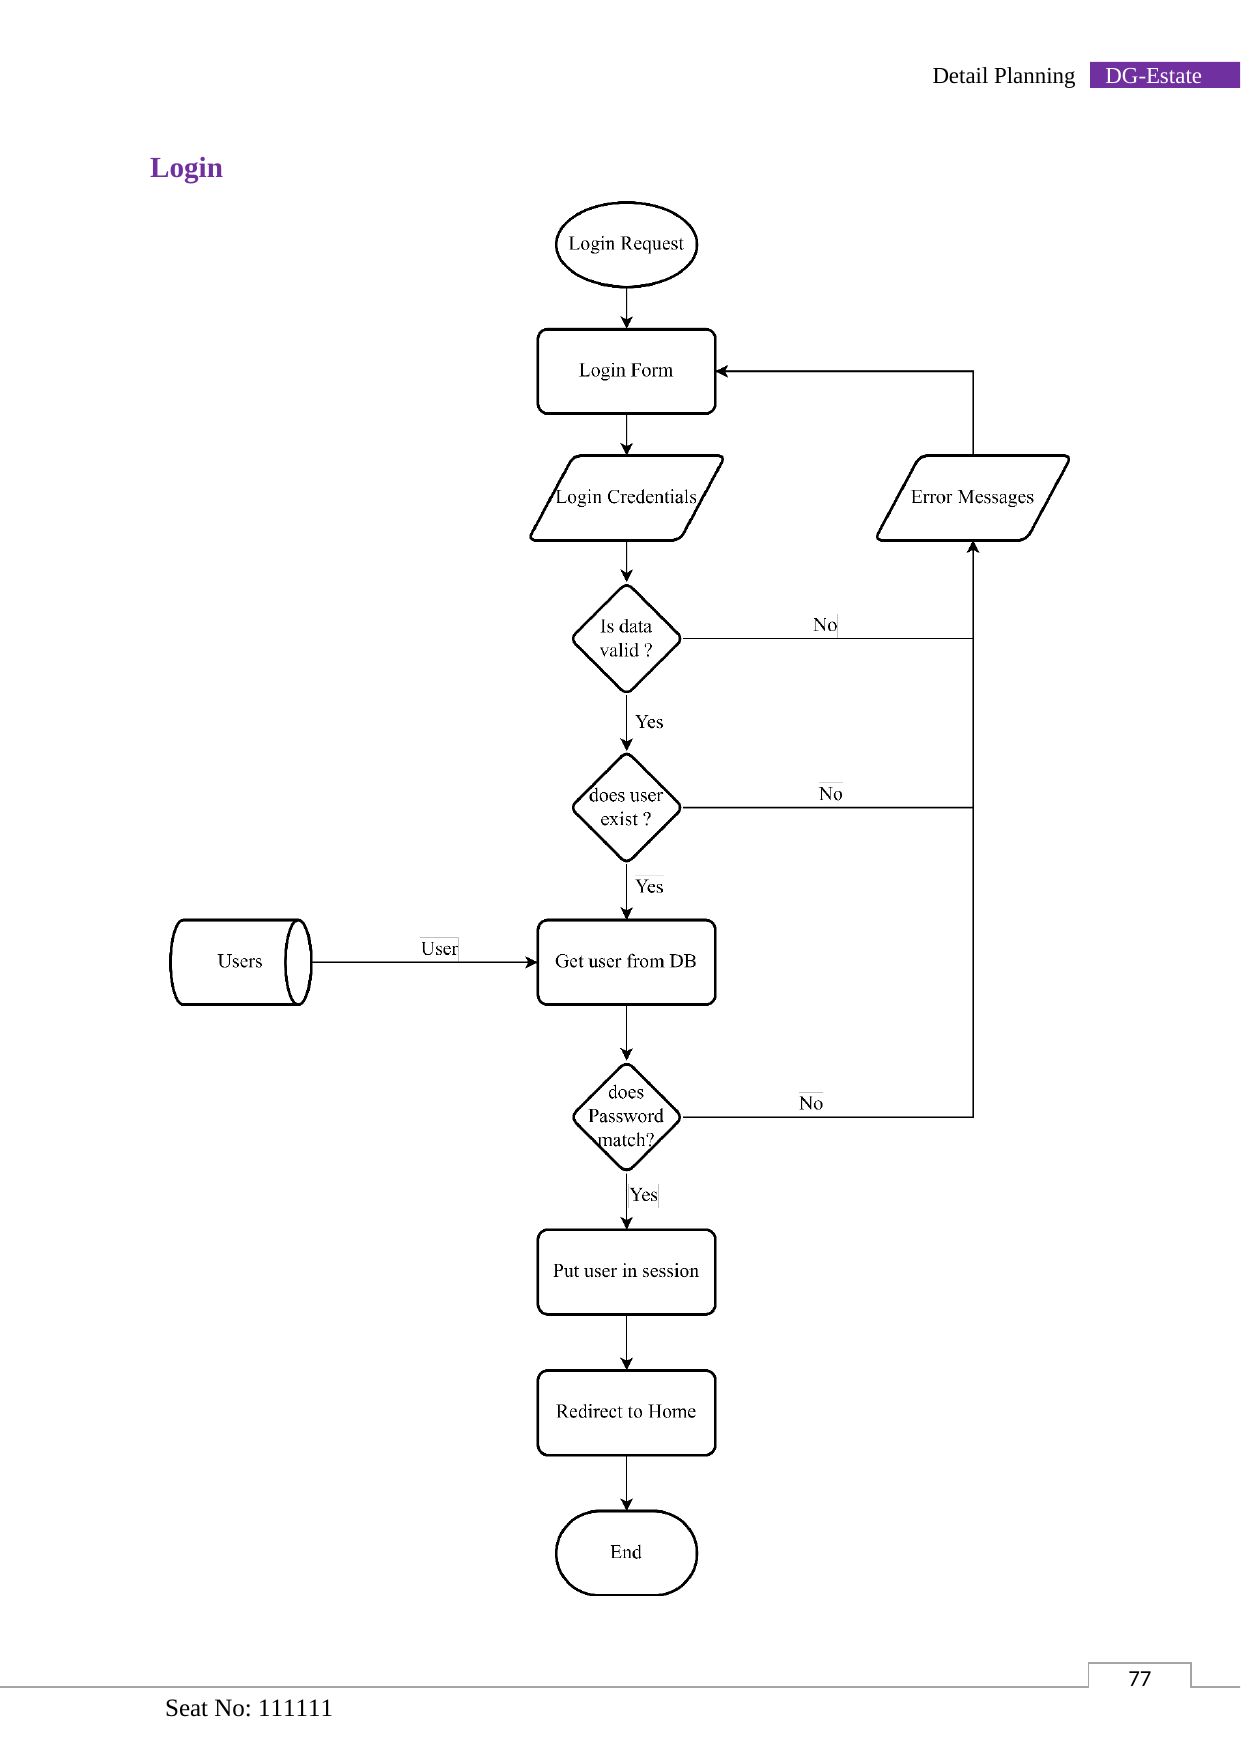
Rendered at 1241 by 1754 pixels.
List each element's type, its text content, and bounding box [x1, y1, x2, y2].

picture [168, 200, 1072, 1596]
title Login [150, 150, 1090, 183]
